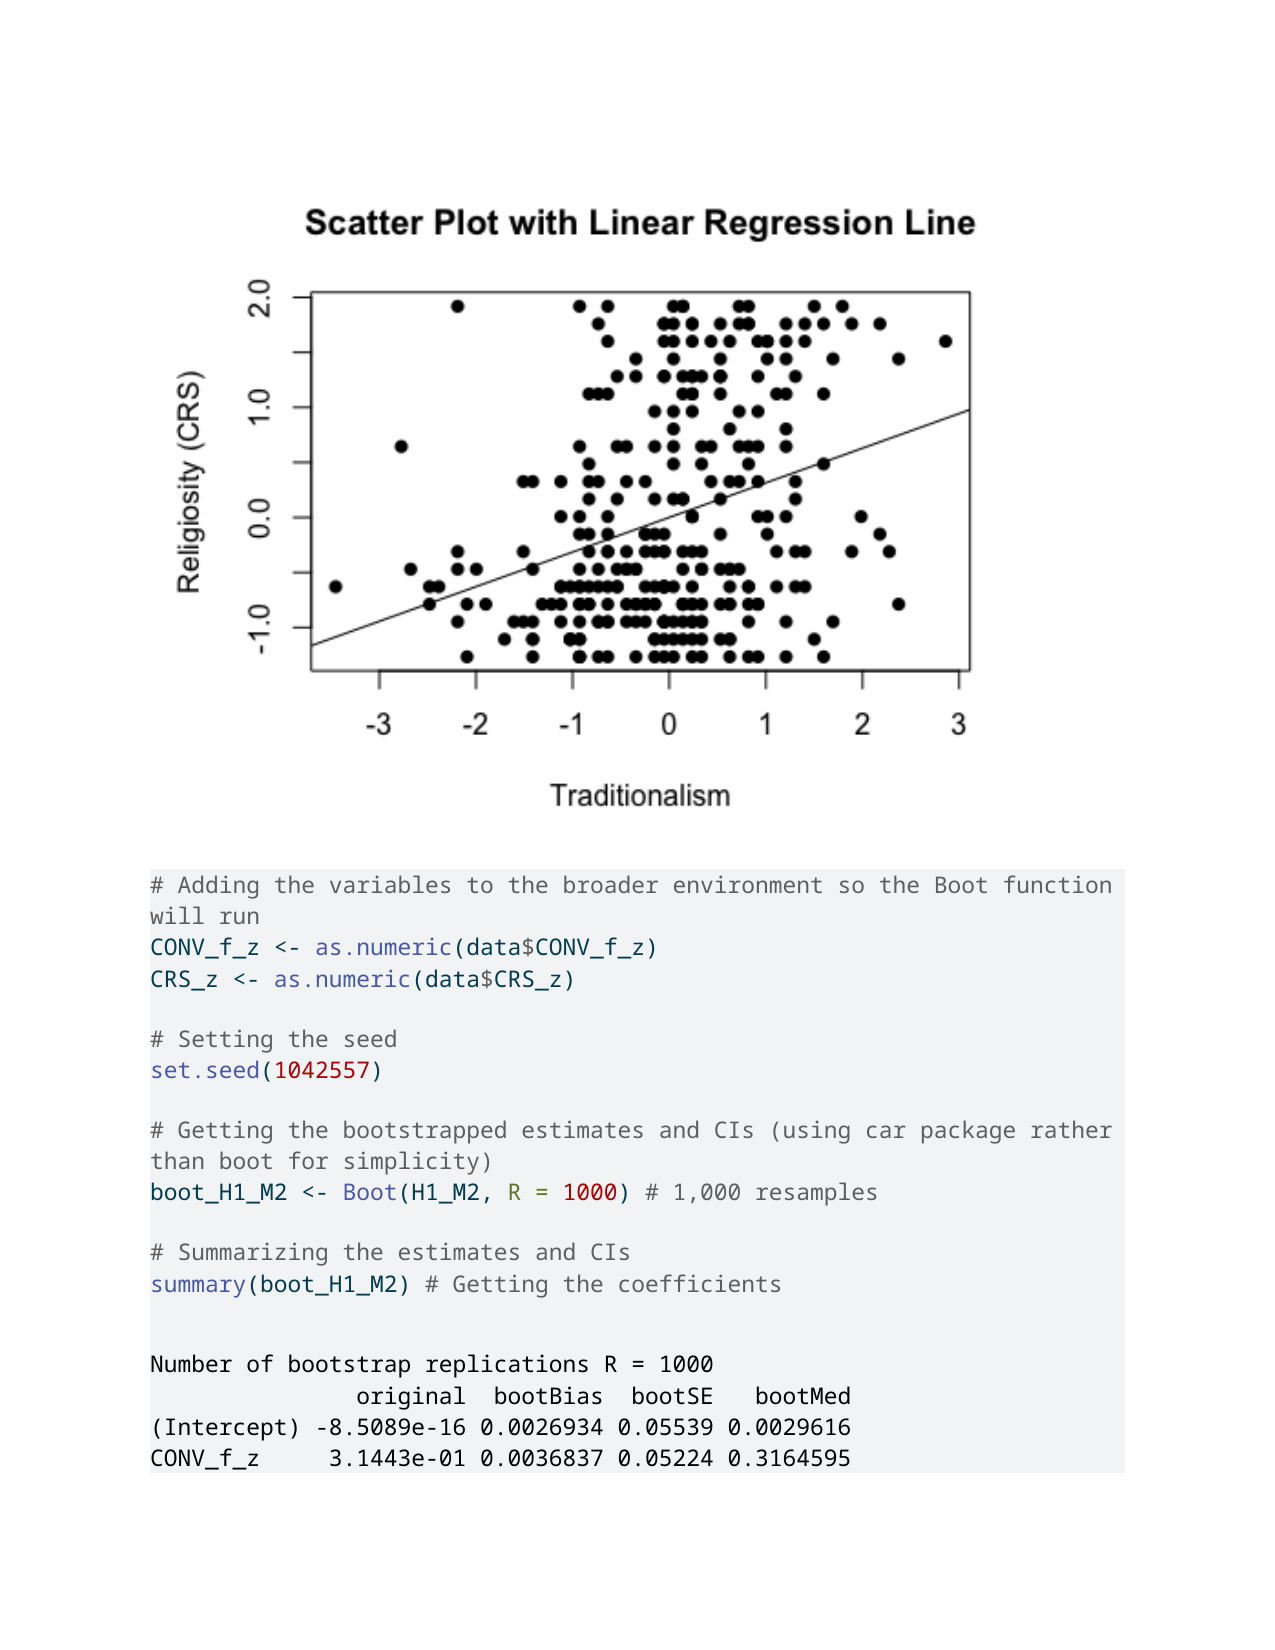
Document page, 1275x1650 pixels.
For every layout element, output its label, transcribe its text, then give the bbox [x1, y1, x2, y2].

text Number of bootstrap replications R = 1000 original bootBias bootSE bootMed (Intercept) -8.5089e-16 0.0026934 0.05539 0.0029616 CONV_f_z 3.1443e-01 0.0036837 0.05224 0.3164595 [150, 1319, 1125, 1473]
picture [168, 150, 1044, 850]
text # Adding the variables to the broader environment so the Boot function will run CONV_f_z <- as.numeric(data$CONV_f_z) CRS_z <- as.numeric(data$CRS_z) # Setting the seed set.seed(1042557) # Getting the bootstrapped estimates and CIs (using car package rather than boot for simplicity) boot_H1_M2 <- Boot(H1_M2, R = 1000) # 1,000 resamples # Summarizing the estimates and CIs summary(boot_H1_M2) # Getting the coefficients [150, 869, 1125, 1299]
